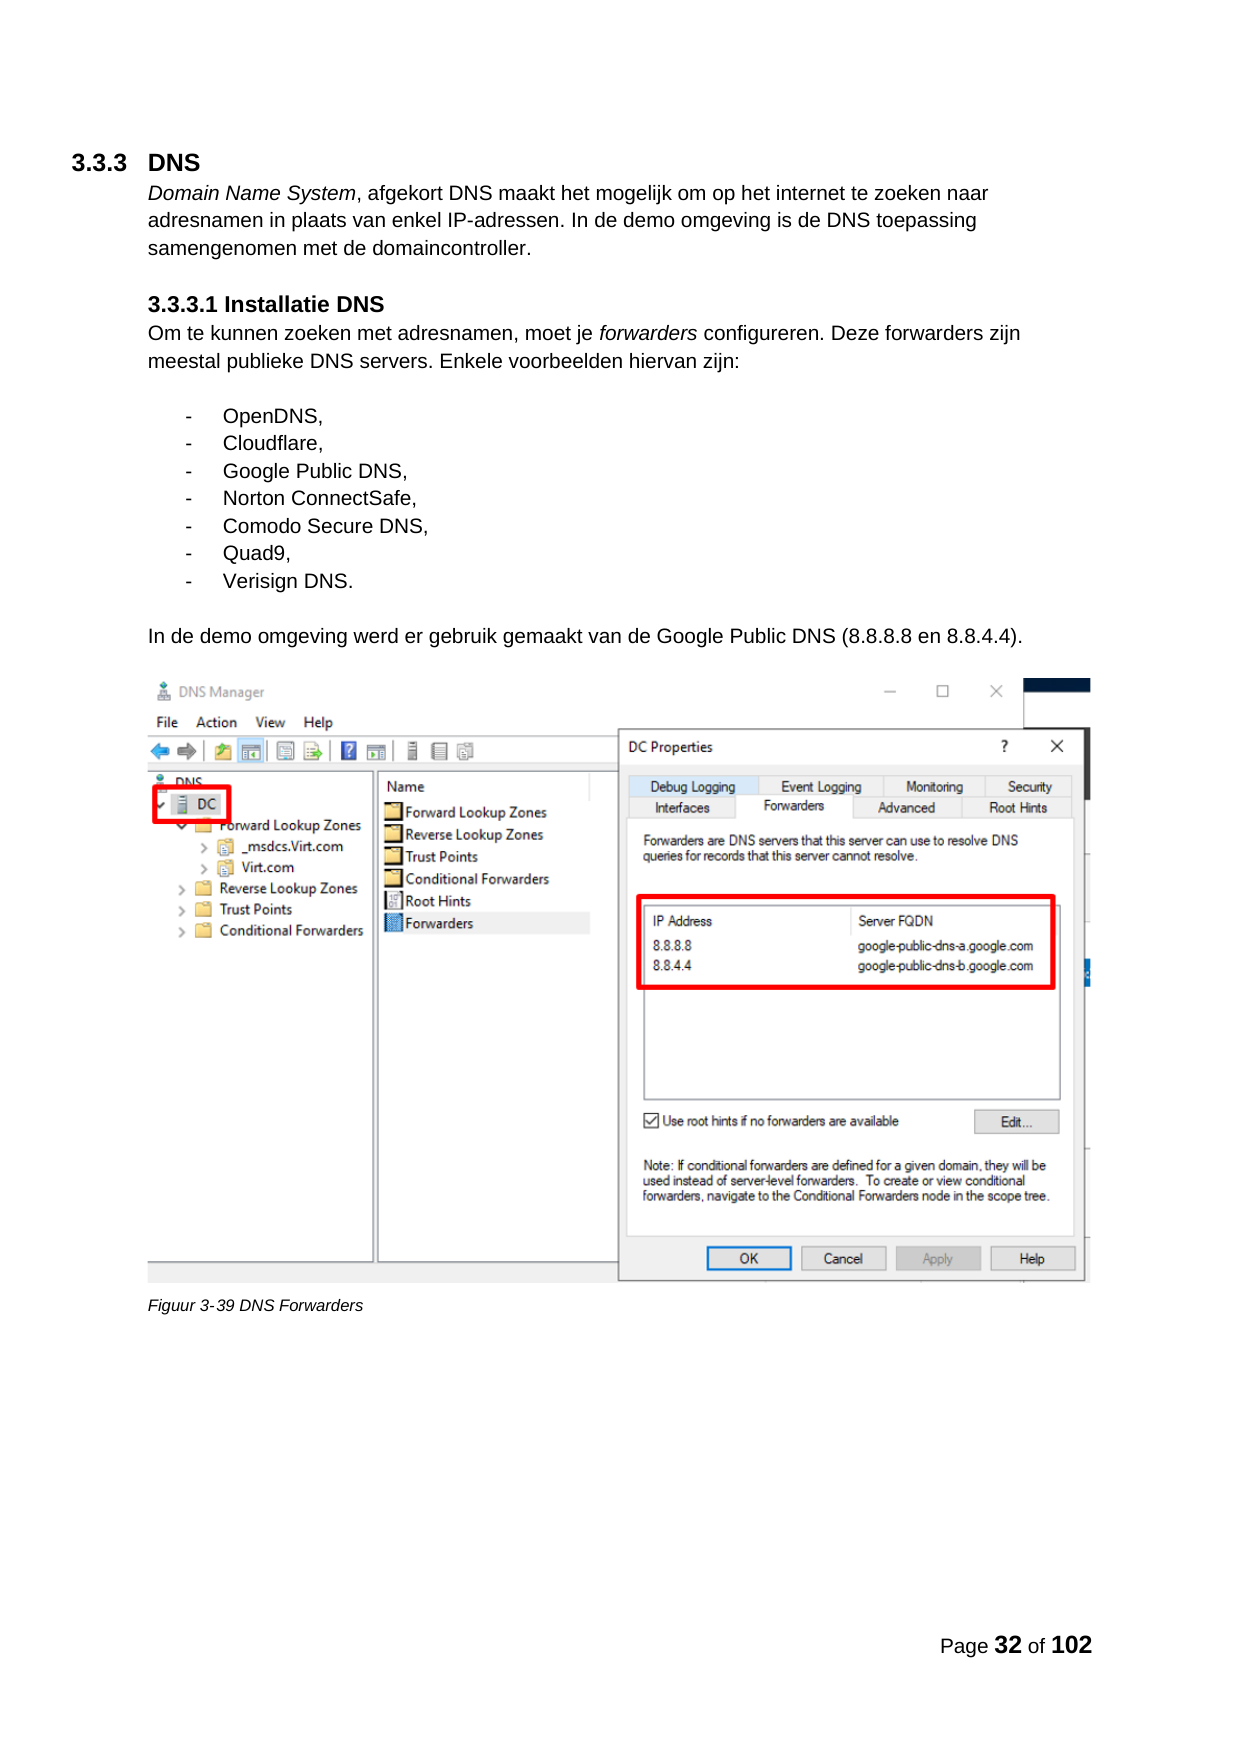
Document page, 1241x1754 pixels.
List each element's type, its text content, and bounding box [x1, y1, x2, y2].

subtitle Installatie DNS [148, 291, 1092, 317]
subtitle DNS [127, 148, 1092, 176]
text In de demo omgeving werd er gebruik gemaakt van de Google Public DNS (8.8.8.8 en 8.8.4.4). [148, 623, 1092, 647]
list Quad9, [185, 541, 1092, 565]
list Norton ConnectSafe, [185, 486, 1092, 510]
picture [147, 678, 1091, 1283]
text Domain Name System, afgekort DNS maakt het mogelijk om op het internet te zoeken naar adresnamen in plaats van enkel IP-adressen. In de demo omgeving is de DNS toepassing samengenomen met de domaincontroller. [148, 181, 1092, 260]
list Cloudflare, [185, 431, 1092, 455]
list OpenDNS, [185, 403, 1092, 427]
list Verisign DNS. [185, 568, 1092, 592]
list Google Public DNS, [185, 458, 1092, 482]
text Om te kunnen zoeken met adresnamen, moet je forwarders configureren. Deze forwarders zijn meestal publieke DNS servers. Enkele voorbeelden hiervan zijn: [148, 321, 1092, 372]
list Comodo Secure DNS, [185, 513, 1092, 537]
